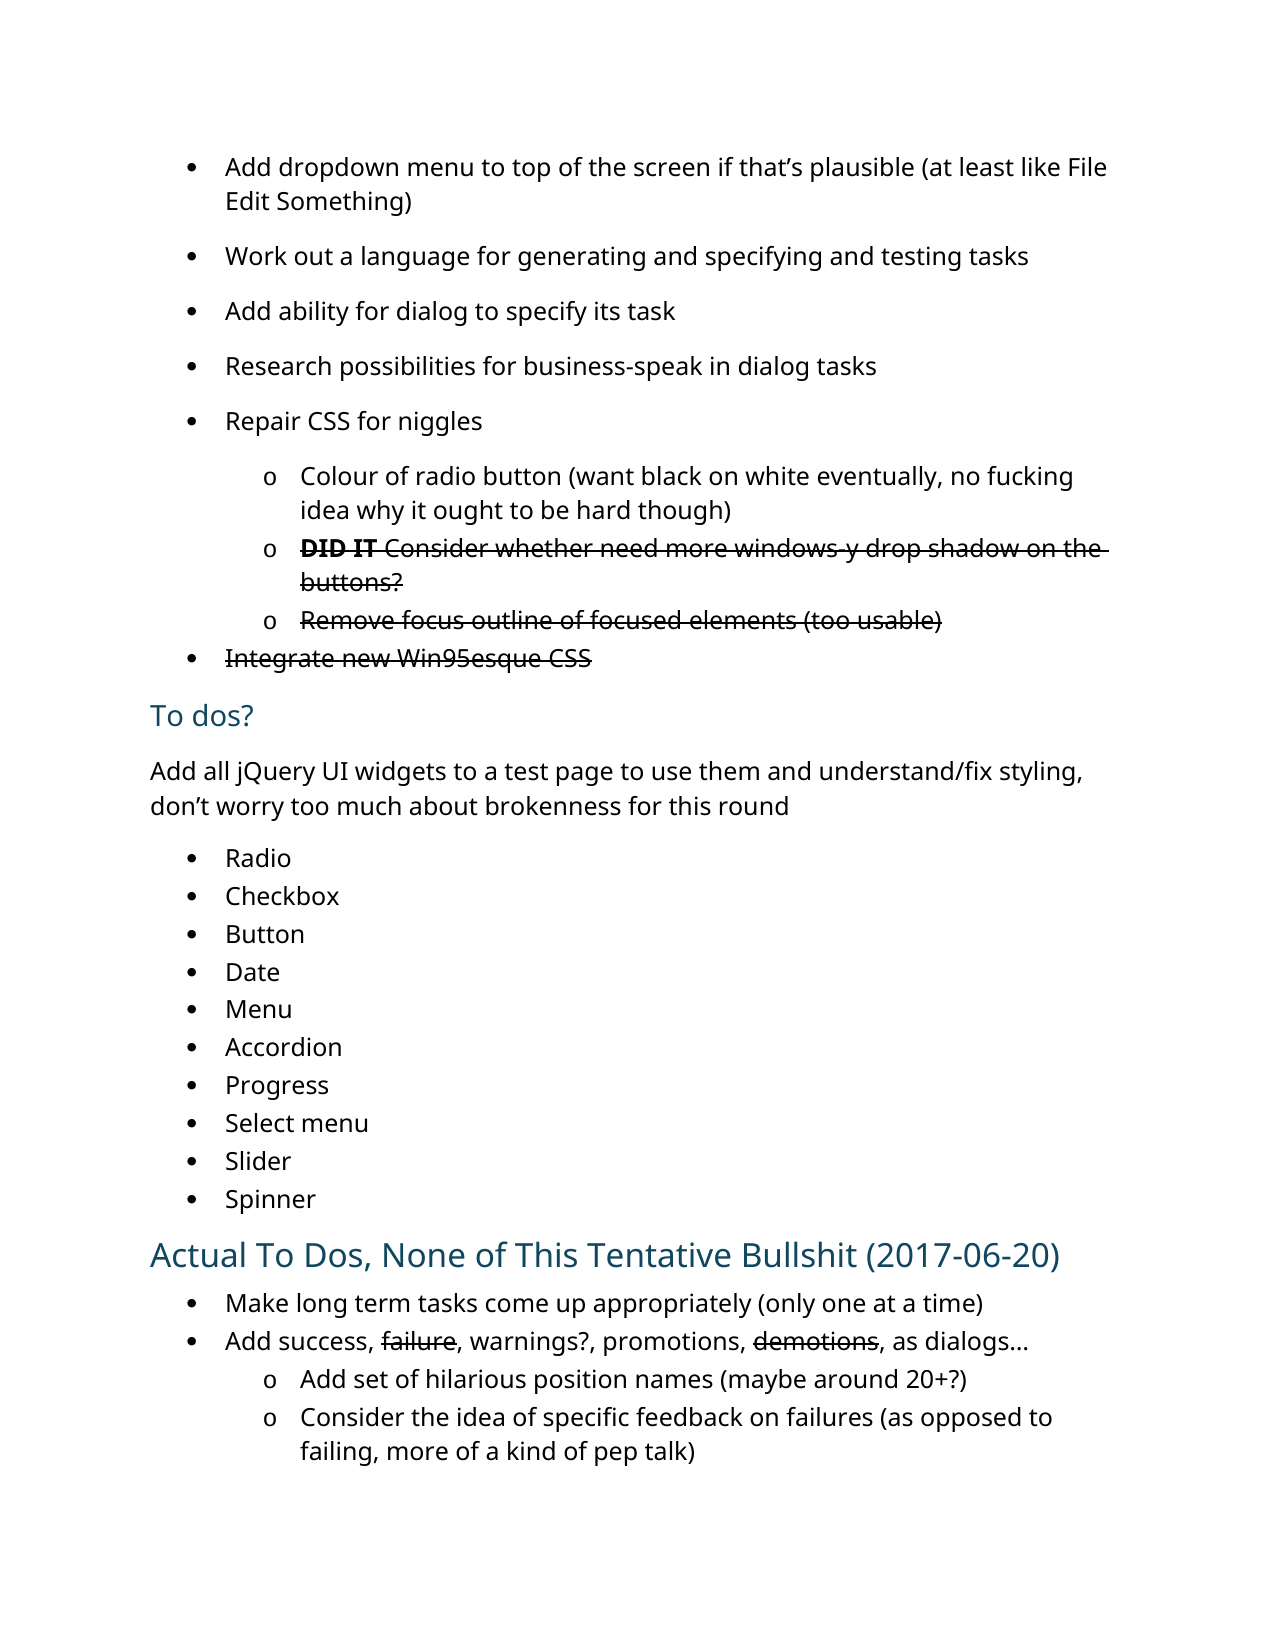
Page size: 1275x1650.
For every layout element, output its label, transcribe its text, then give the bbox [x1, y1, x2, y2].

list Add success, failure, warnings?, promotions, demotions, as dialogs… [187, 1323, 1125, 1358]
list Menu [187, 992, 1125, 1026]
list Repair CSS for niggles [187, 404, 1125, 438]
list Slider [187, 1143, 1125, 1177]
list Checkbox [187, 879, 1125, 913]
list Work out a language for generating and specifying and testing tasks [187, 239, 1125, 273]
list Remove focus outline of focused elements (too usable) [262, 603, 1125, 637]
list Add set of hilarious position names (maybe around 20+?) [262, 1361, 1125, 1396]
list Progress [187, 1068, 1125, 1102]
list Select menu [187, 1106, 1125, 1140]
list Radio [187, 841, 1125, 875]
list Add ability for dialog to specify its task [187, 294, 1125, 328]
list Integrate new Win95esque CSS [187, 641, 1125, 675]
subtitle To dos? [150, 696, 1125, 735]
text Add all jQuery UI widgets to a test page to use them and understand/fix styling, don’t worry too much about brokenness for this round [150, 754, 1125, 822]
list Add dropdown menu to top of the screen if that’s plausible (at least like File Edit Something) [187, 150, 1125, 218]
list Consider the idea of specific feedback on failures (as opposed to failing, more of a kind of pep talk) [262, 1399, 1125, 1468]
list Colour of radio button (want black on white eventually, no fucking idea why it ought to be hard though) [262, 458, 1125, 527]
list DID IT Consider whether need more windows-y drop shadow on the buttons? [262, 531, 1125, 599]
list Spinner [187, 1181, 1125, 1215]
subtitle Actual To Dos, None of This Tentative Bullshit (2017-06-20) [150, 1232, 1125, 1277]
list Date [187, 954, 1125, 988]
list Accordion [187, 1030, 1125, 1064]
list Button [187, 917, 1125, 951]
list Research possibilities for business-speak in dialog tasks [187, 349, 1125, 383]
list Make long term tasks come up appropriately (only one at a time) [187, 1286, 1125, 1320]
